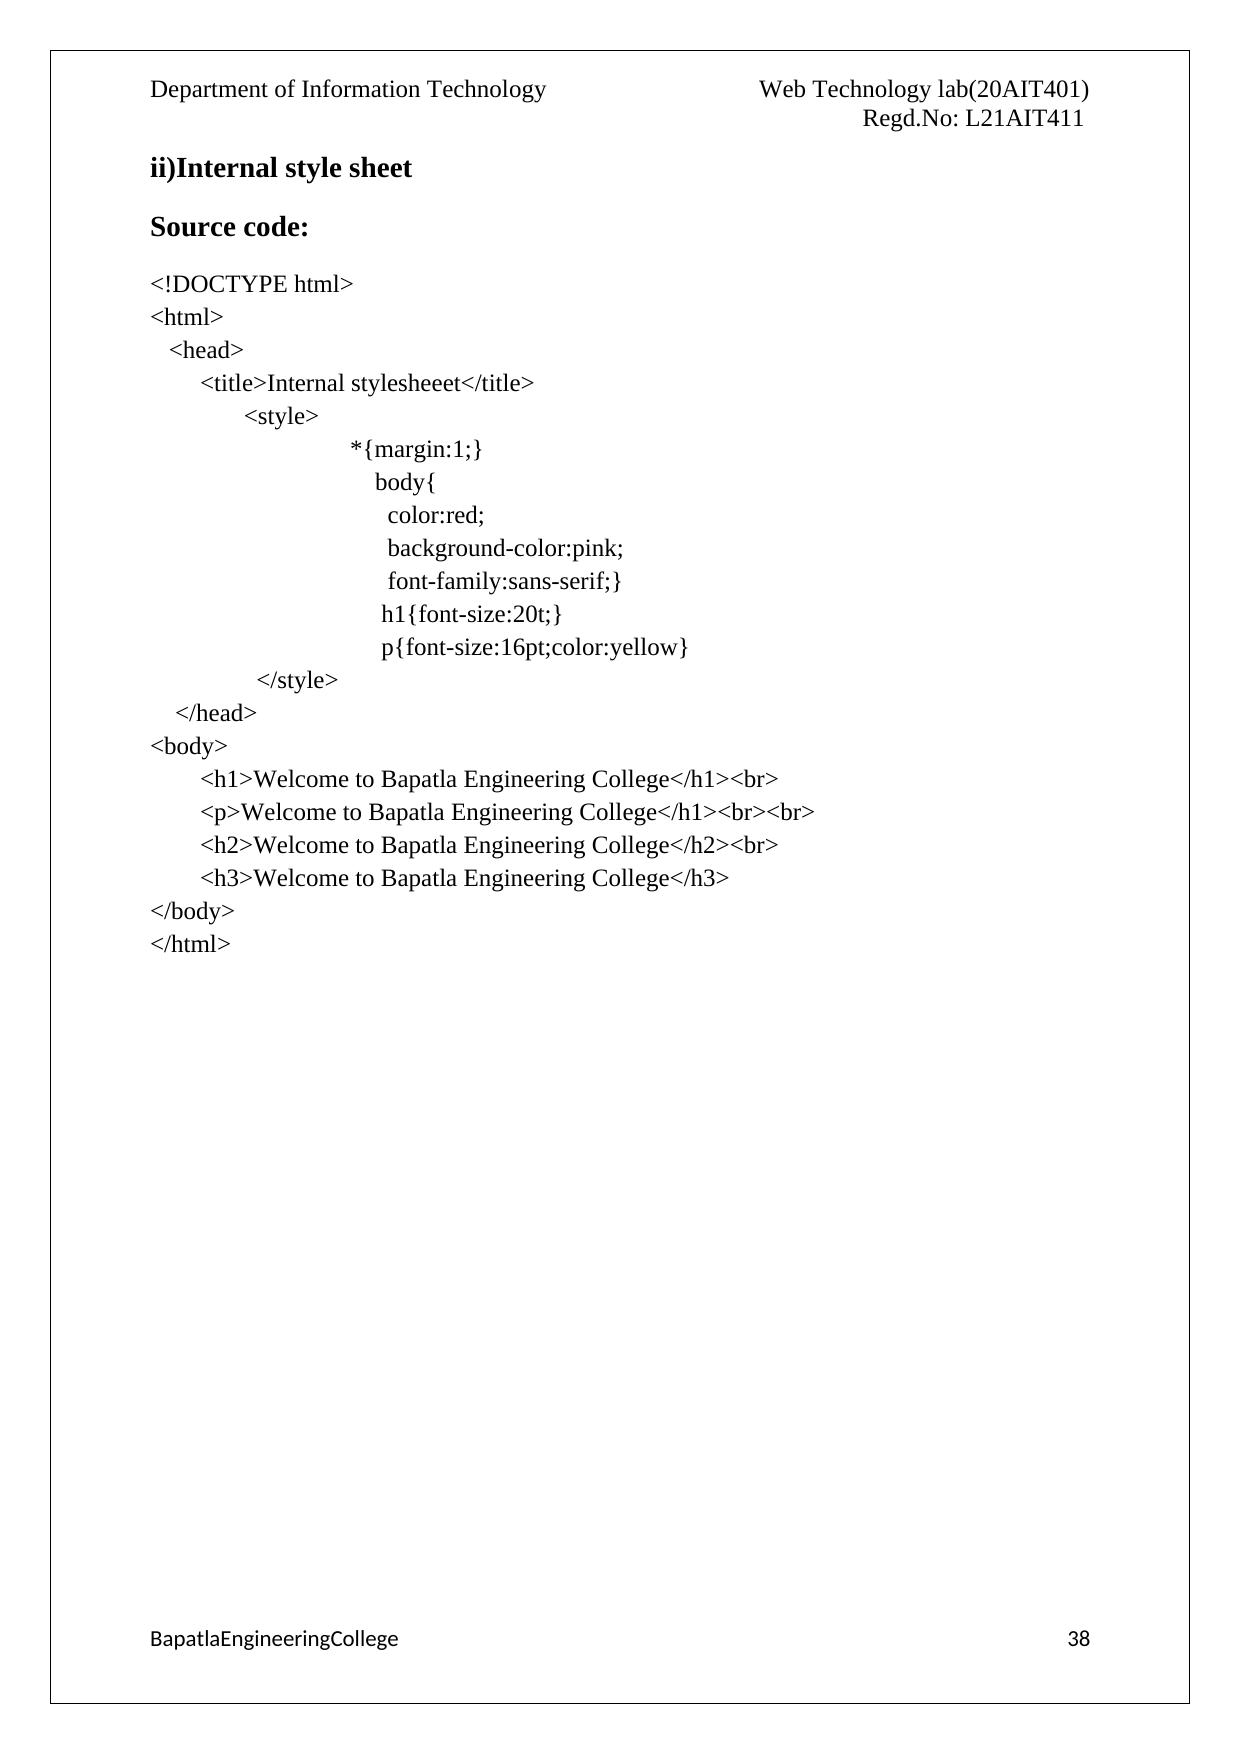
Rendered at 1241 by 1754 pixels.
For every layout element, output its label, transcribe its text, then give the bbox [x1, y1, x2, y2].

text </head> [150, 698, 1090, 727]
text <html> [150, 302, 1090, 331]
text <h1>Welcome to Bapatla Engineering College</h1><br> [150, 764, 1090, 793]
text <p>Welcome to Bapatla Engineering College</h1><br><br> [150, 797, 1090, 826]
text </html> [150, 929, 1090, 958]
text <style> [150, 401, 1090, 429]
text ii)Internal style sheet [150, 150, 1090, 183]
text <h3>Welcome to Bapatla Engineering College</h3> [150, 863, 1090, 892]
text </style> [150, 665, 1090, 694]
text body{ [150, 467, 1090, 496]
text <!DOCTYPE html> [150, 269, 1090, 297]
text font-family:sans-serif;} [150, 566, 1090, 595]
text color:red; [150, 500, 1090, 529]
text p{font-size:16pt;color:yellow} [150, 632, 1090, 661]
text <title>Internal stylesheeet</title> [150, 368, 1090, 397]
text <body> [150, 731, 1090, 760]
text <h2>Welcome to Bapatla Engineering College</h2><br> [150, 830, 1090, 859]
text *{margin:1;} [150, 434, 1090, 463]
text <head> [150, 335, 1090, 363]
text h1{font-size:20t;} [150, 599, 1090, 628]
text </body> [150, 896, 1090, 925]
text Source code: [150, 209, 1090, 243]
text background-color:pink; [150, 533, 1090, 562]
